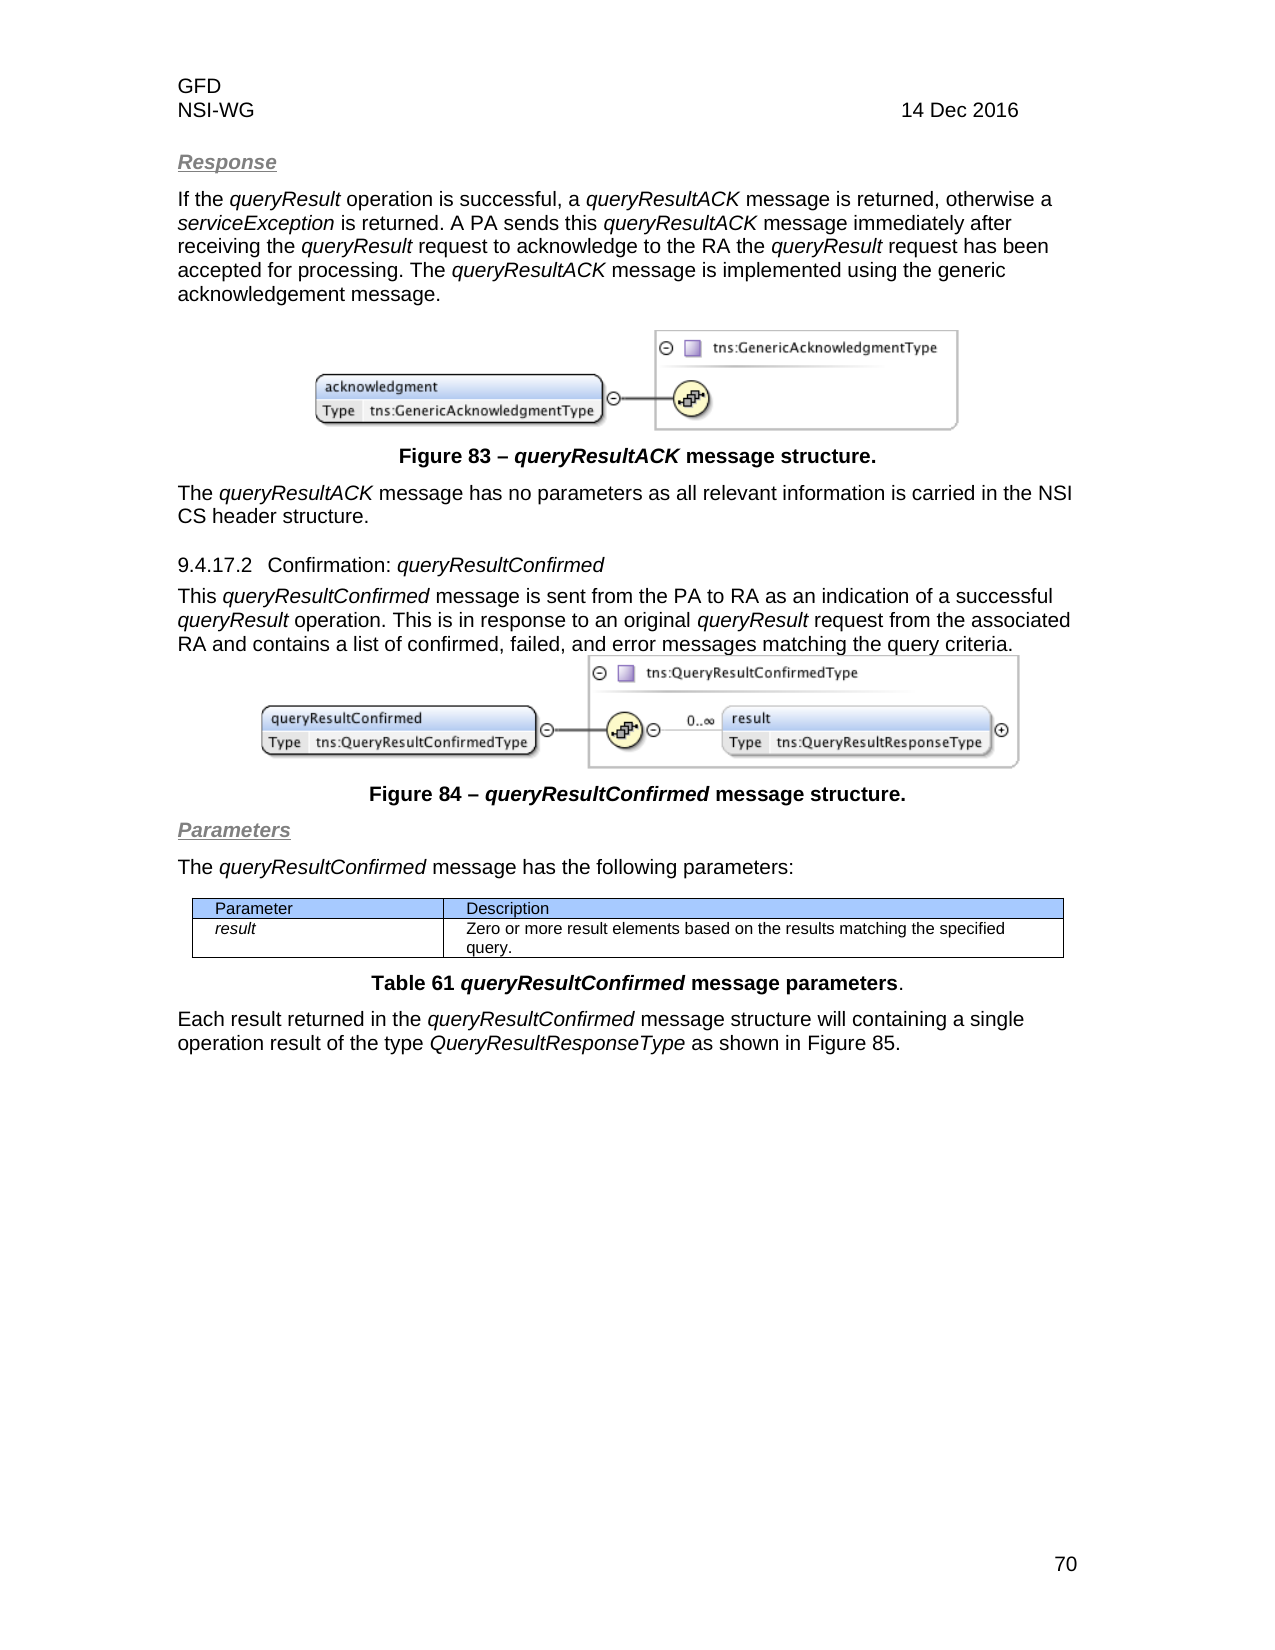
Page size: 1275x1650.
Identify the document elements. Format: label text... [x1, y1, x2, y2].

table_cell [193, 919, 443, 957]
text This queryResultConfirmed message is sent from the PA to RA as an indication of a successful queryResult operation. This is in response to an original queryResult request from the associated RA and contains a list of confirmed, failed, and error messages matching the query criteria. [177, 583, 1098, 655]
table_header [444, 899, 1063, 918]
text Response [177, 150, 1098, 174]
text Parameters [177, 818, 1098, 842]
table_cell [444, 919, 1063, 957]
text The queryResultConfirmed message has the following parameters: [177, 854, 1098, 878]
text The queryResultACK message has no parameters as all relevant information is carried in the NSI CS header structure. [177, 480, 1098, 528]
text Table 61 queryResultConfirmed message parameters. [177, 971, 1098, 995]
text If the queryResult operation is successful, a queryResultACK message is returned, otherwise a serviceException is returned. A PA sends this queryResultACK message immediately after receiving the queryResult request to acknowledge to the RA the queryResult request has been accepted for processing. The queryResultACK message is implemented using the generic acknowledgement message. [177, 186, 1098, 306]
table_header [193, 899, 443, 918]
picture [261, 655, 1021, 770]
picture [315, 330, 960, 432]
subtitle Confirmation: queryResultConfirmed [177, 553, 1098, 577]
